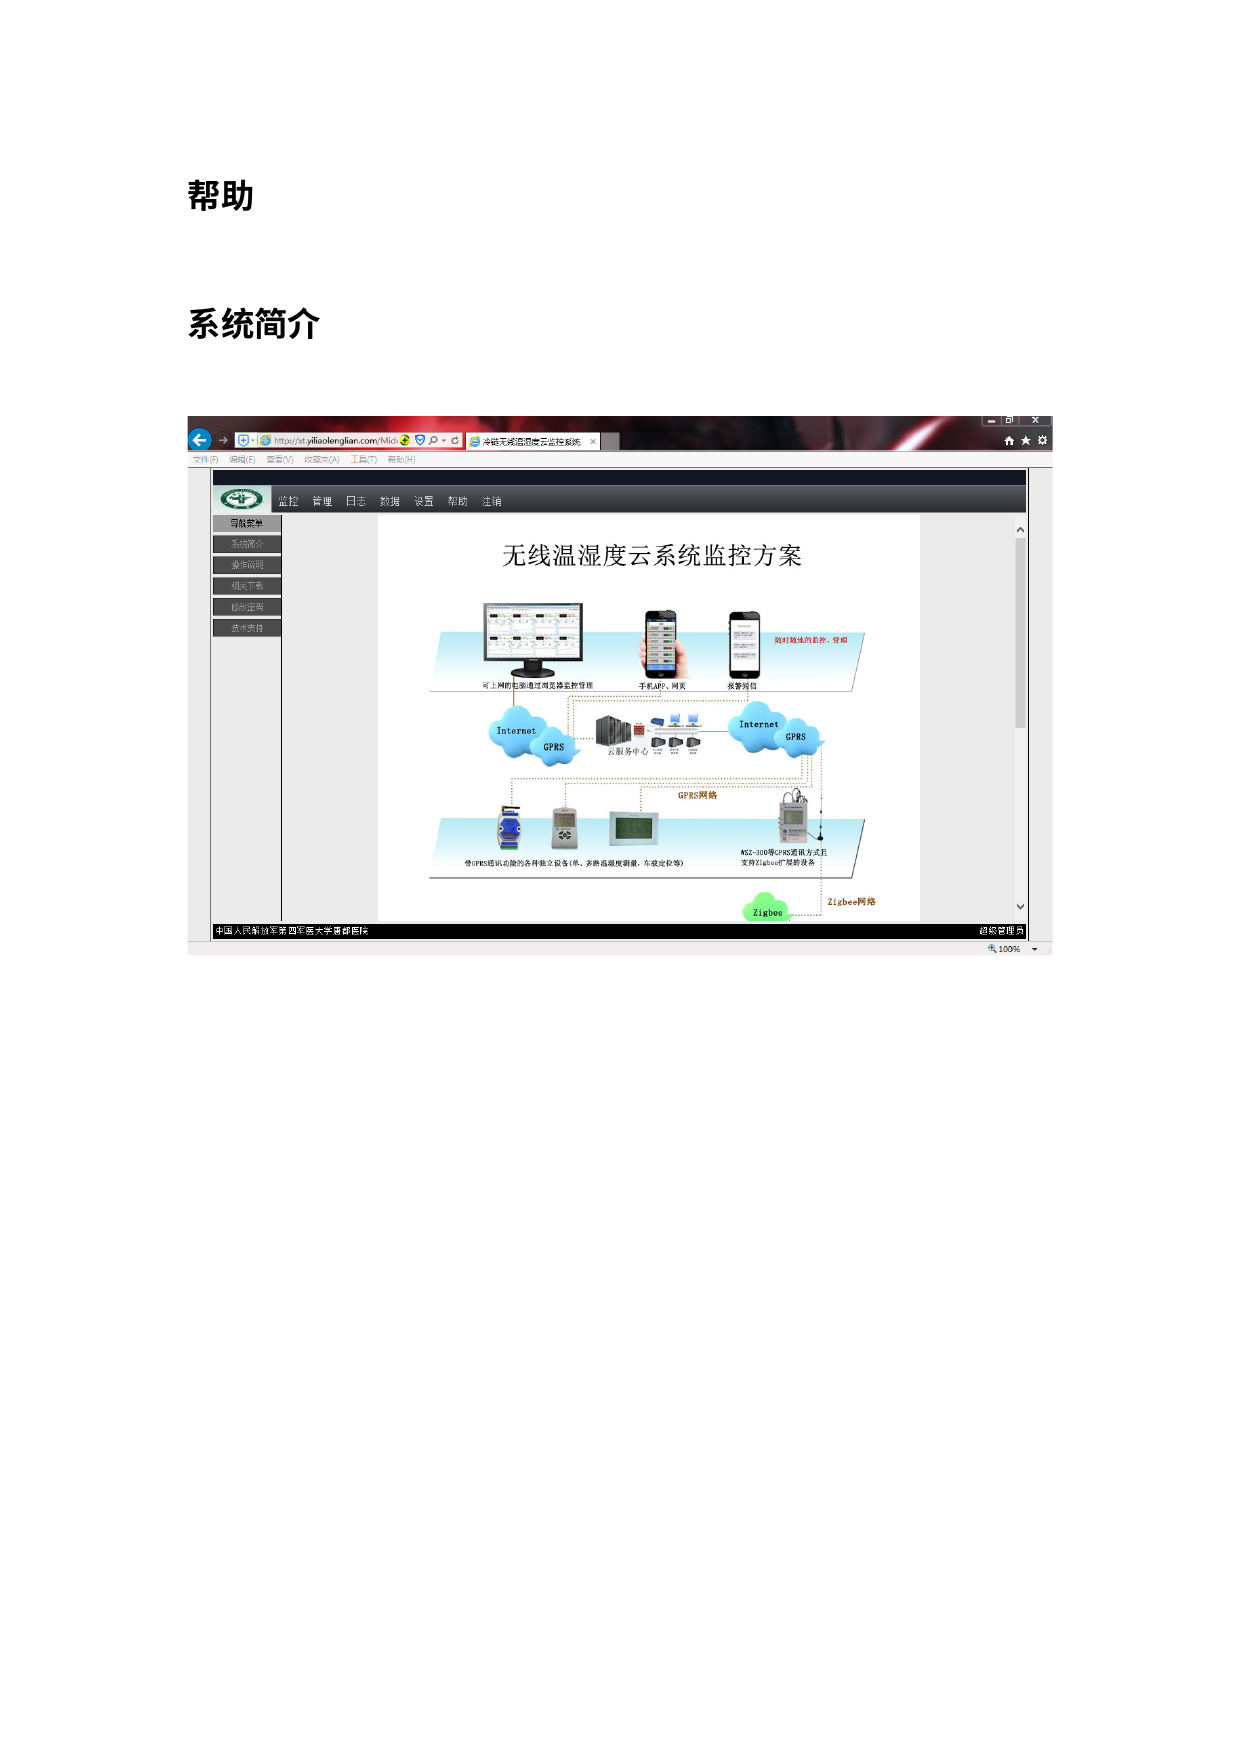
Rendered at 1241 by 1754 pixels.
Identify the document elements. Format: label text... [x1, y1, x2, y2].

subtitle 帮助 [187, 162, 1053, 227]
subtitle 系统简介 [187, 289, 1053, 354]
picture [187, 416, 1053, 956]
picture [194, 435, 205, 445]
